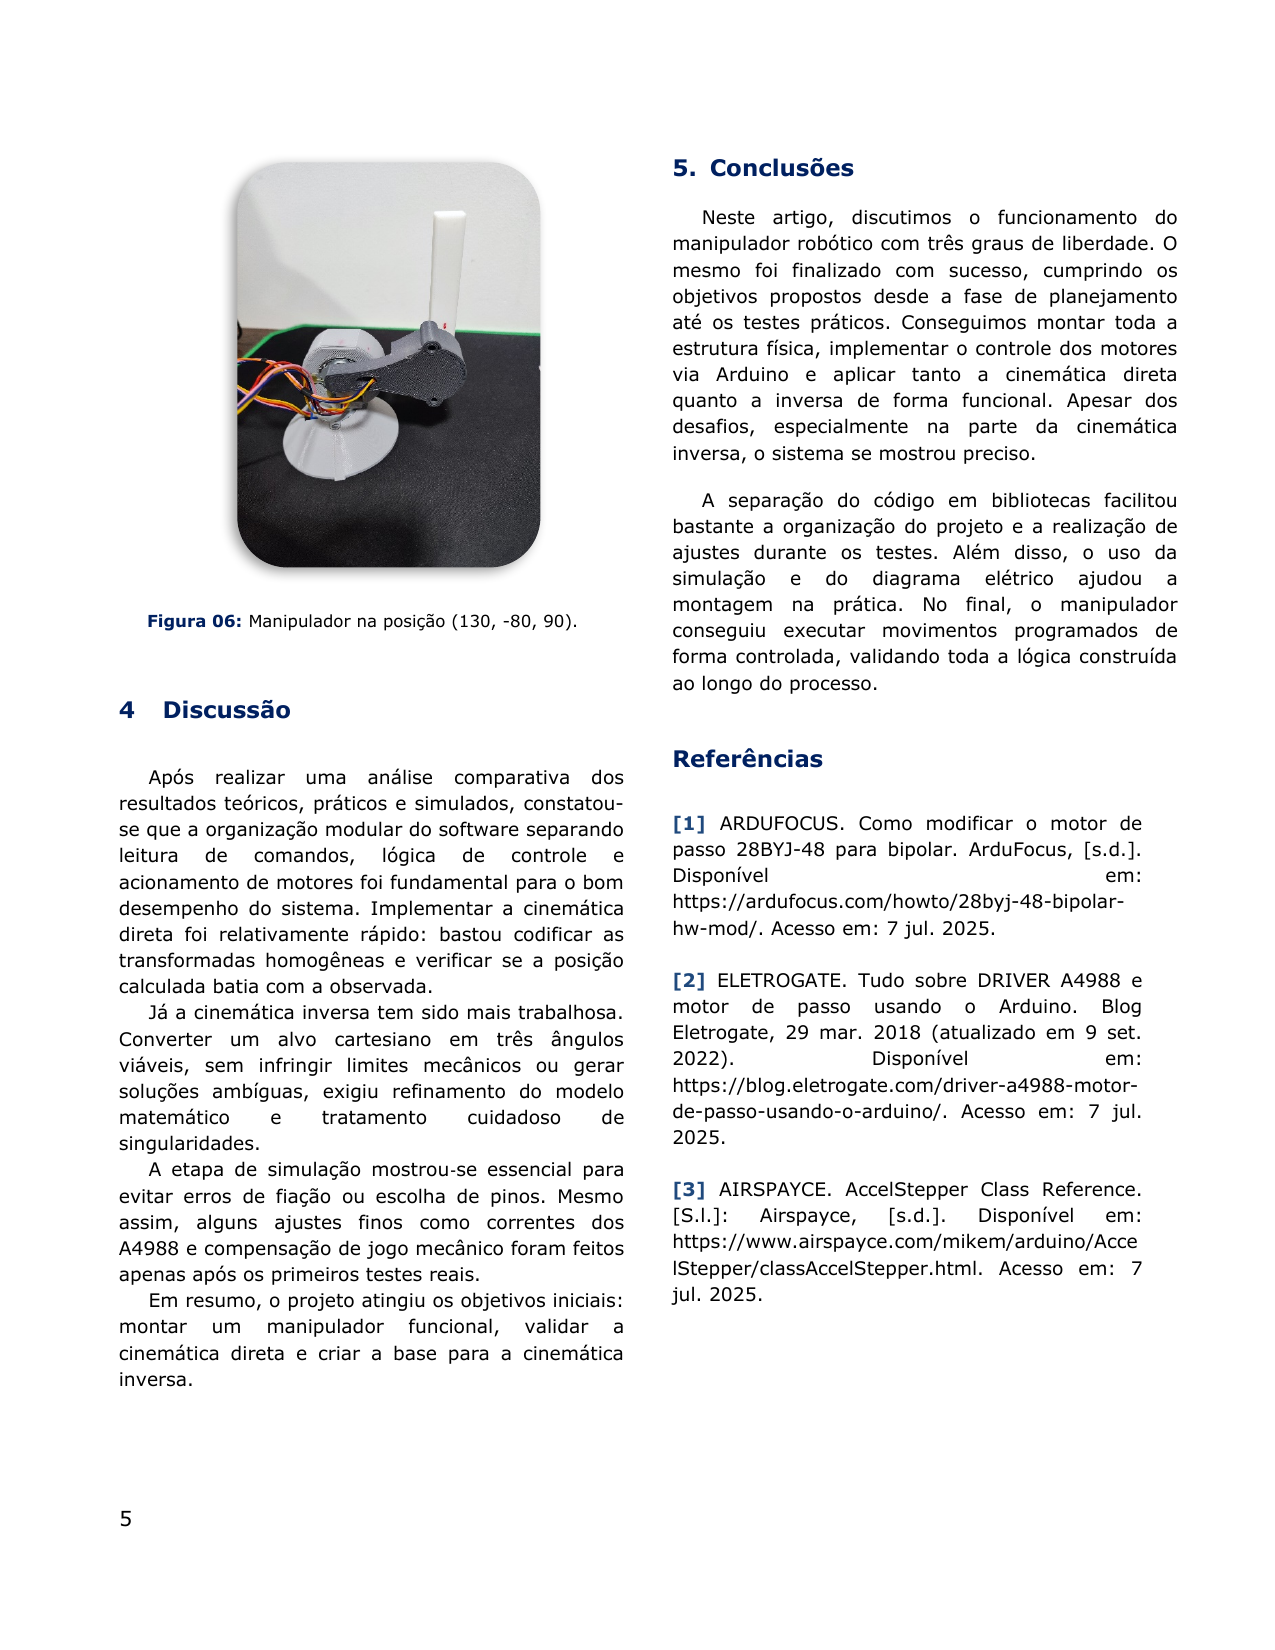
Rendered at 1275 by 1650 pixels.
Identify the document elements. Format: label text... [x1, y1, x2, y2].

subtitle Conclusões [672, 153, 1178, 181]
text [2] ELETROGATE. Tudo sobre DRIVER A4988 e motor de passo usando o Arduino. Blog Eletrogate, 29 mar. 2018 (atualizado em 9 set. 2022). Disponível em: https://blog.eletrogate.com/driver-a4988-motor-de-passo-usando-o-arduino/. Acesso em: 7 jul. 2025. [672, 968, 1143, 1148]
text Após realizar uma análise comparativa dos resultados teóricos, práticos e simulados, constatou-se que a organização modular do software separando leitura de comandos, lógica de controle e acionamento de motores foi fundamental para o bom desempenho do sistema. Implementar a cinemática direta foi relativamente rápido: bastou codificar as transformadas homogêneas e verificar se a posição calculada batia com a observada. [119, 766, 625, 998]
text Já a cinemática inversa tem sido mais trabalhosa. Converter um alvo cartesiano em três ângulos viáveis, sem infringir limites mecânicos ou gerar soluções ambíguas, exigiu refinamento do modelo matemático e tratamento cuidadoso de singularidades. [119, 1001, 625, 1154]
text Referências [672, 744, 1178, 772]
text A etapa de simulação mostrou‑se essencial para evitar erros de fiação ou escolha de pinos. Mesmo assim, alguns ajustes finos como correntes dos A4988 e compensação de jogo mecânico foram feitos apenas após os primeiros testes reais. [119, 1158, 625, 1285]
text [1] ARDUFOCUS. Como modificar o motor de passo 28BYJ-48 para bipolar. ArduFocus, [s.d.]. Disponível em: https://ardufocus.com/howto/28byj-48-bipolar-hw-mod/. Acesso em: 7 jul. 2025. [672, 812, 1143, 939]
text [3] AIRSPAYCE. AccelStepper Class Reference. [S.l.]: Airspayce, [s.d.]. Disponível em: https://www.airspayce.com/mikem/arduino/AccelStepper/classAccelStepper.html. Acesso em: 7 jul. 2025. [672, 1178, 1143, 1305]
picture [237, 162, 541, 568]
text Neste artigo, discutimos o funcionamento do manipulador robótico com três graus de liberdade. O mesmo foi finalizado com sucesso, cumprindo os objetivos propostos desde a fase de planejamento até os testes práticos. Conseguimos montar toda a estrutura física, implementar o controle dos motores via Arduino e aplicar tanto a cinemática direta quanto a inversa de forma funcional. Apesar dos desafios, especialmente na parte da cinemática inversa, o sistema se mostrou preciso. [672, 206, 1178, 464]
text A separação do código em bibliotecas facilitou bastante a organização do projeto e a realização de ajustes durante os testes. Além disso, o uso da simulação e do diagrama elétrico ajudou a montagem na prática. No final, o manipulador conseguiu executar movimentos programados de forma controlada, validando toda a lógica construída ao longo do processo. [672, 488, 1178, 694]
text Figura 06: Manipulador na posição (130, -80, 90). [117, 611, 625, 631]
text Em resumo, o projeto atingiu os objetivos iniciais: montar um manipulador funcional, validar a cinemática direta e criar a base para a cinemática inversa. [119, 1289, 625, 1390]
list Discussão [119, 696, 625, 723]
